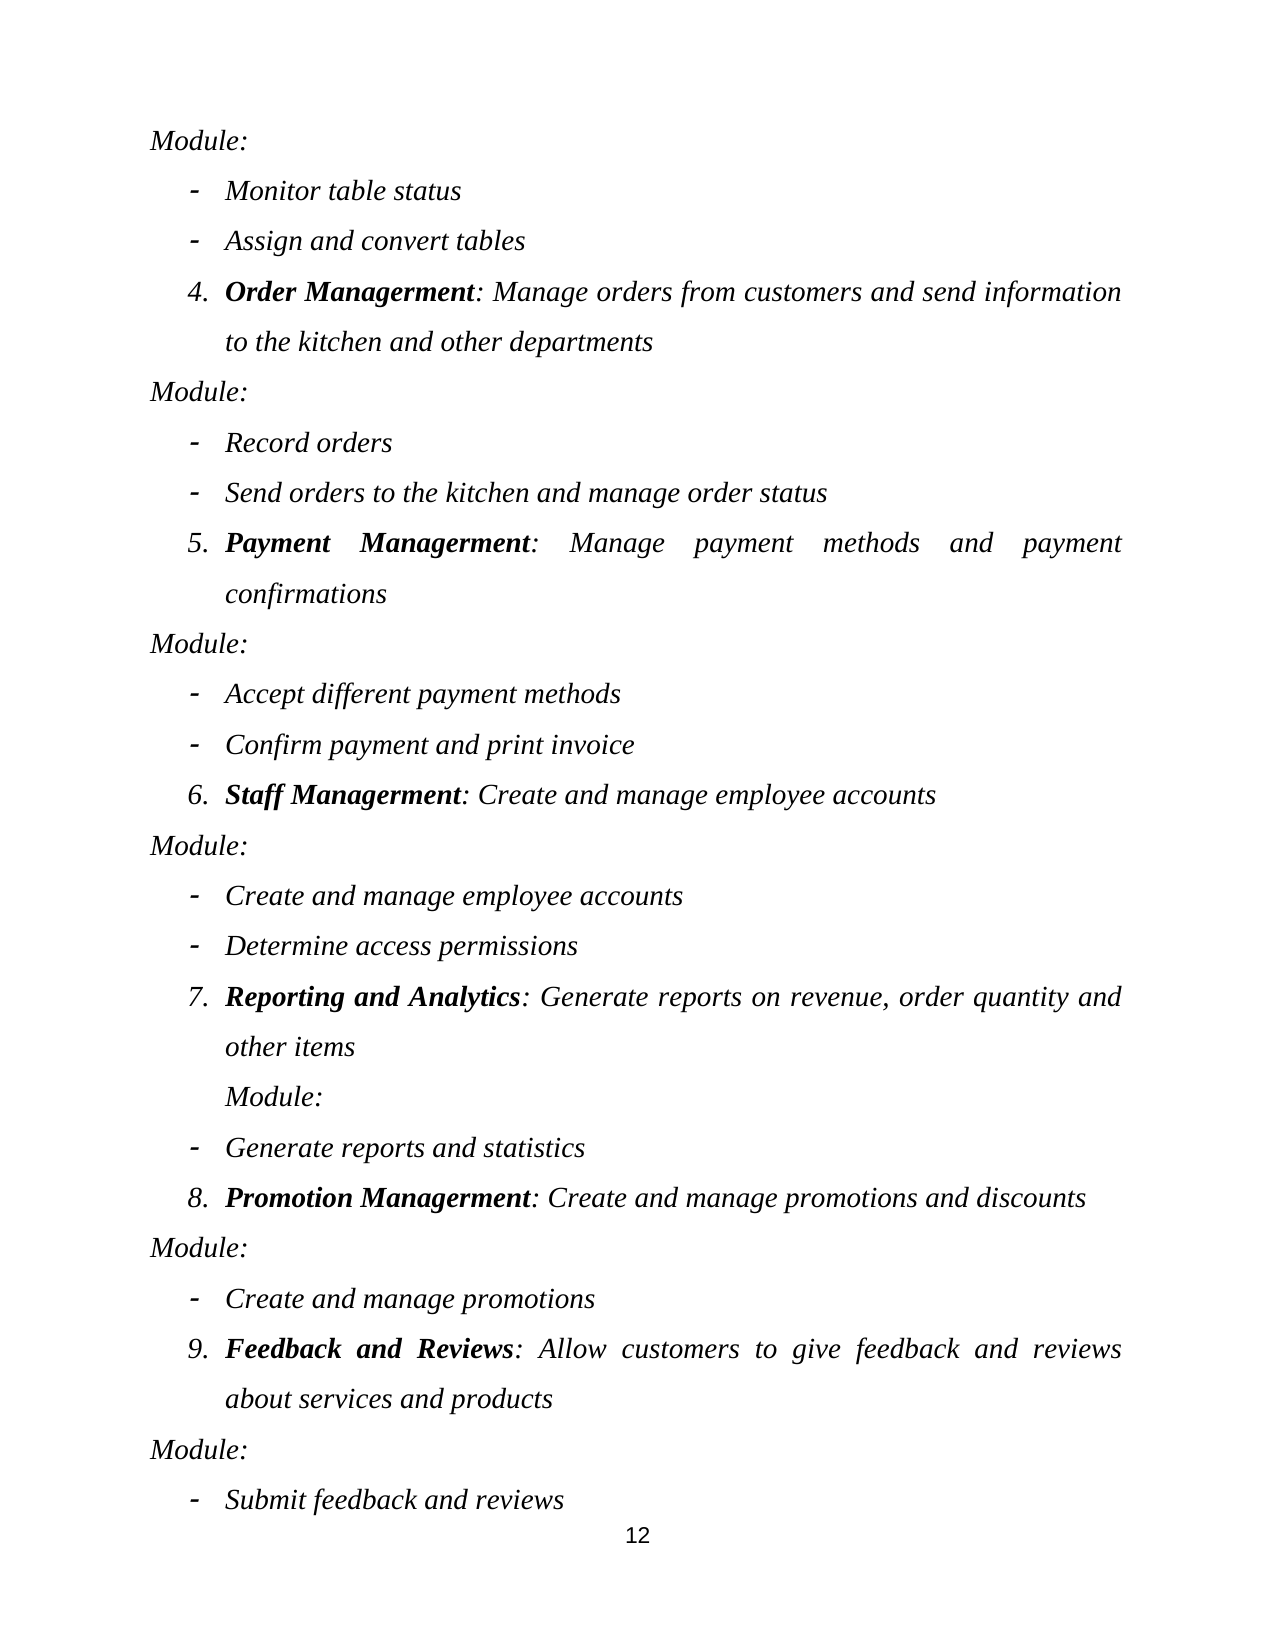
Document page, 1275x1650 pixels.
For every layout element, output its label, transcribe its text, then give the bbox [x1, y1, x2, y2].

list Payment Managerment: Manage payment methods and payment confirmations [187, 526, 1125, 609]
text Module: [150, 828, 1125, 861]
text Module: [150, 123, 1125, 156]
list Submit feedback and reviews [187, 1482, 1125, 1516]
list Determine access permissions [187, 928, 1125, 962]
list Send orders to the kitchen and manage order status [187, 475, 1125, 509]
list Feedback and Reviews: Allow customers to give feedback and reviews about services and products [187, 1331, 1125, 1415]
text Module: [150, 1230, 1125, 1264]
list Staff Managerment: Create and manage employee accounts [187, 777, 1125, 811]
list Reporting and Analytics: Generate reports on revenue, order quantity and other items [187, 979, 1125, 1063]
list Generate reports and statistics [187, 1130, 1125, 1163]
list Create and manage employee accounts [187, 878, 1125, 912]
text Module: [150, 626, 1125, 660]
list Order Managerment: Manage orders from customers and send information to the kitchen and other departments [187, 274, 1125, 358]
list Monitor table status [187, 173, 1125, 207]
list Create and manage promotions [187, 1281, 1125, 1314]
list Promotion Managerment: Create and manage promotions and discounts [187, 1180, 1125, 1214]
text Module: [150, 1432, 1125, 1465]
text Module: [150, 1079, 1125, 1113]
list Record orders [187, 425, 1125, 458]
text Module: [150, 374, 1125, 408]
list Confirm payment and print invoice [187, 727, 1125, 761]
list Accept different payment methods [187, 676, 1125, 710]
list Assign and convert tables [187, 223, 1125, 257]
